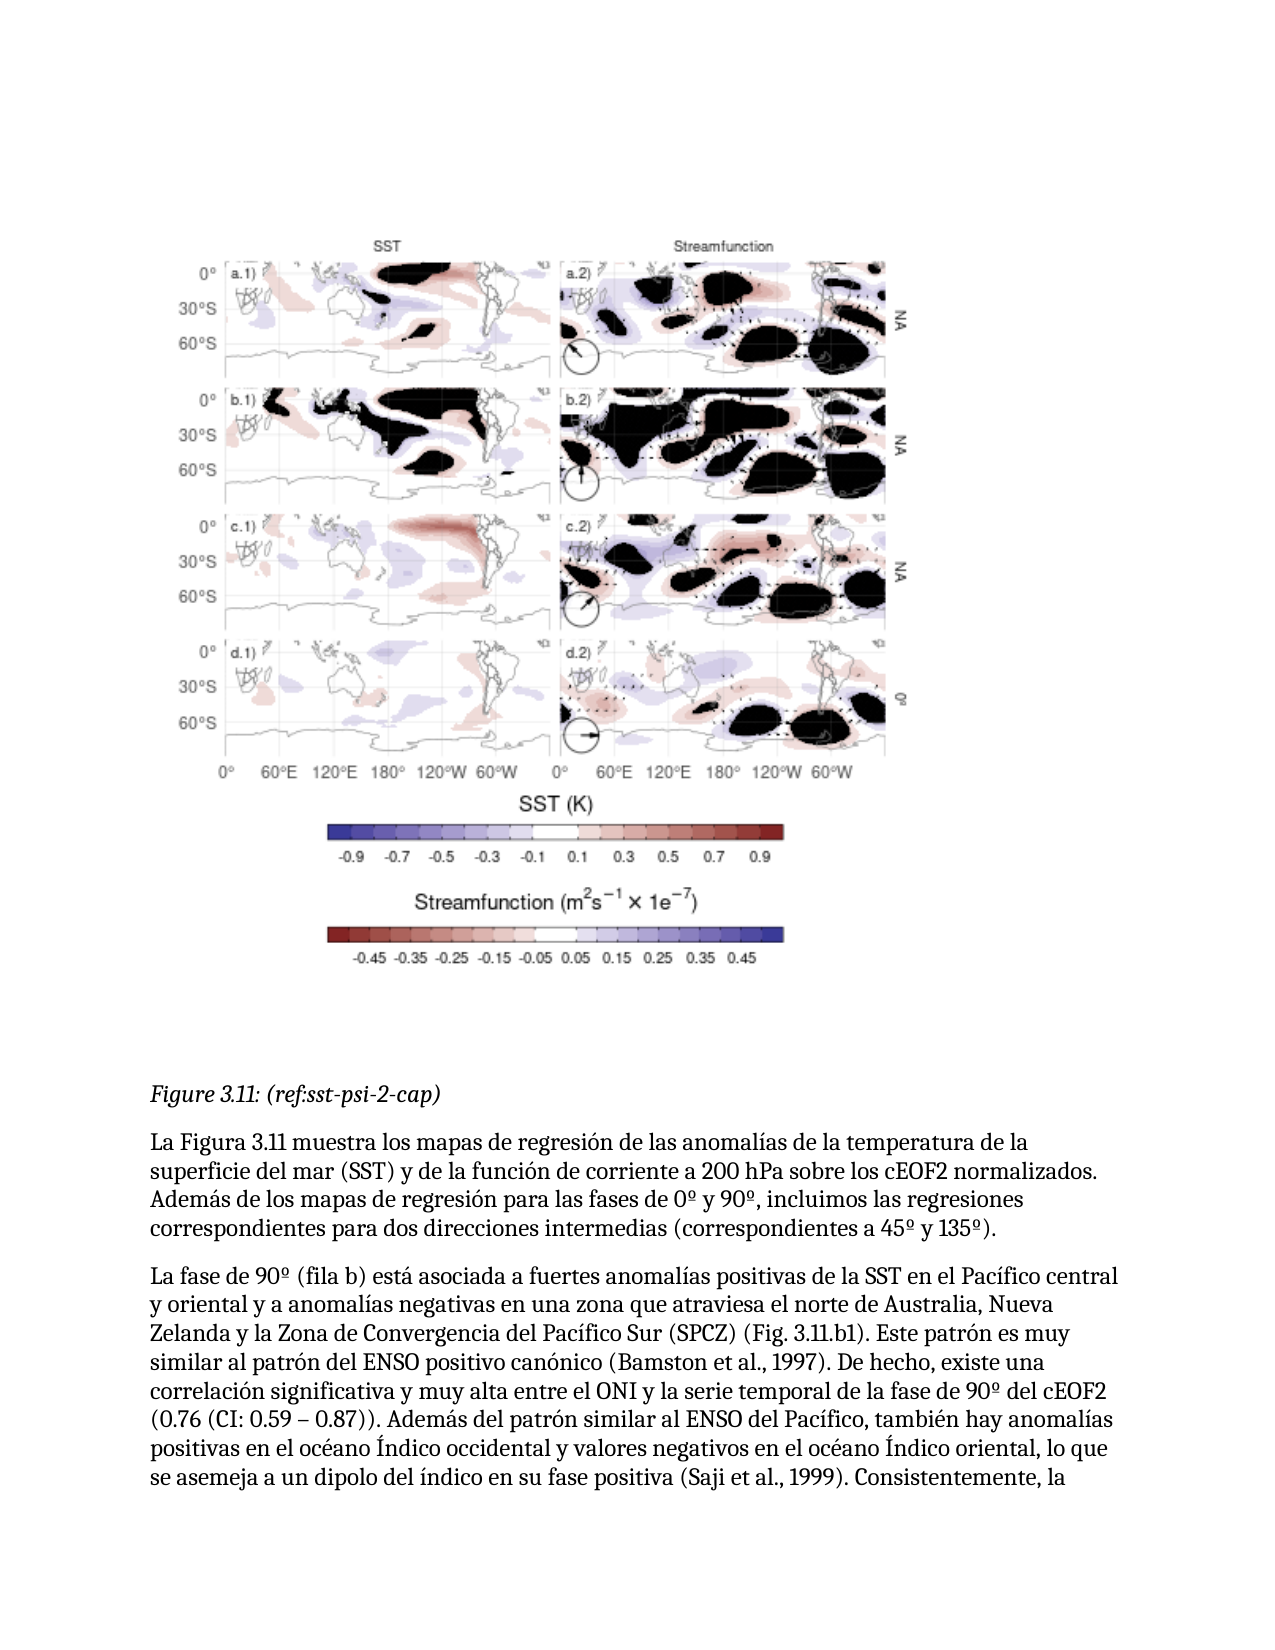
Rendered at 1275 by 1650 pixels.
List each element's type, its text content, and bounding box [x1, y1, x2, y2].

picture [168, 150, 927, 1060]
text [150, 1262, 1125, 1492]
text Figure 3.11: (ref:sst-psi-2-cap) [150, 1080, 1125, 1109]
text La Figura 3.11 muestra los mapas de regresión de las anomalías de la temperatura de la superficie del mar (SST) y de la función de corriente a 200 hPa sobre los cEOF2 normalizados. Además de los mapas de regresión para las fases de 0º y 90º, incluimos las regresiones correspondientes para dos direcciones intermedias (correspondientes a 45º y 135º). [150, 1128, 1125, 1243]
